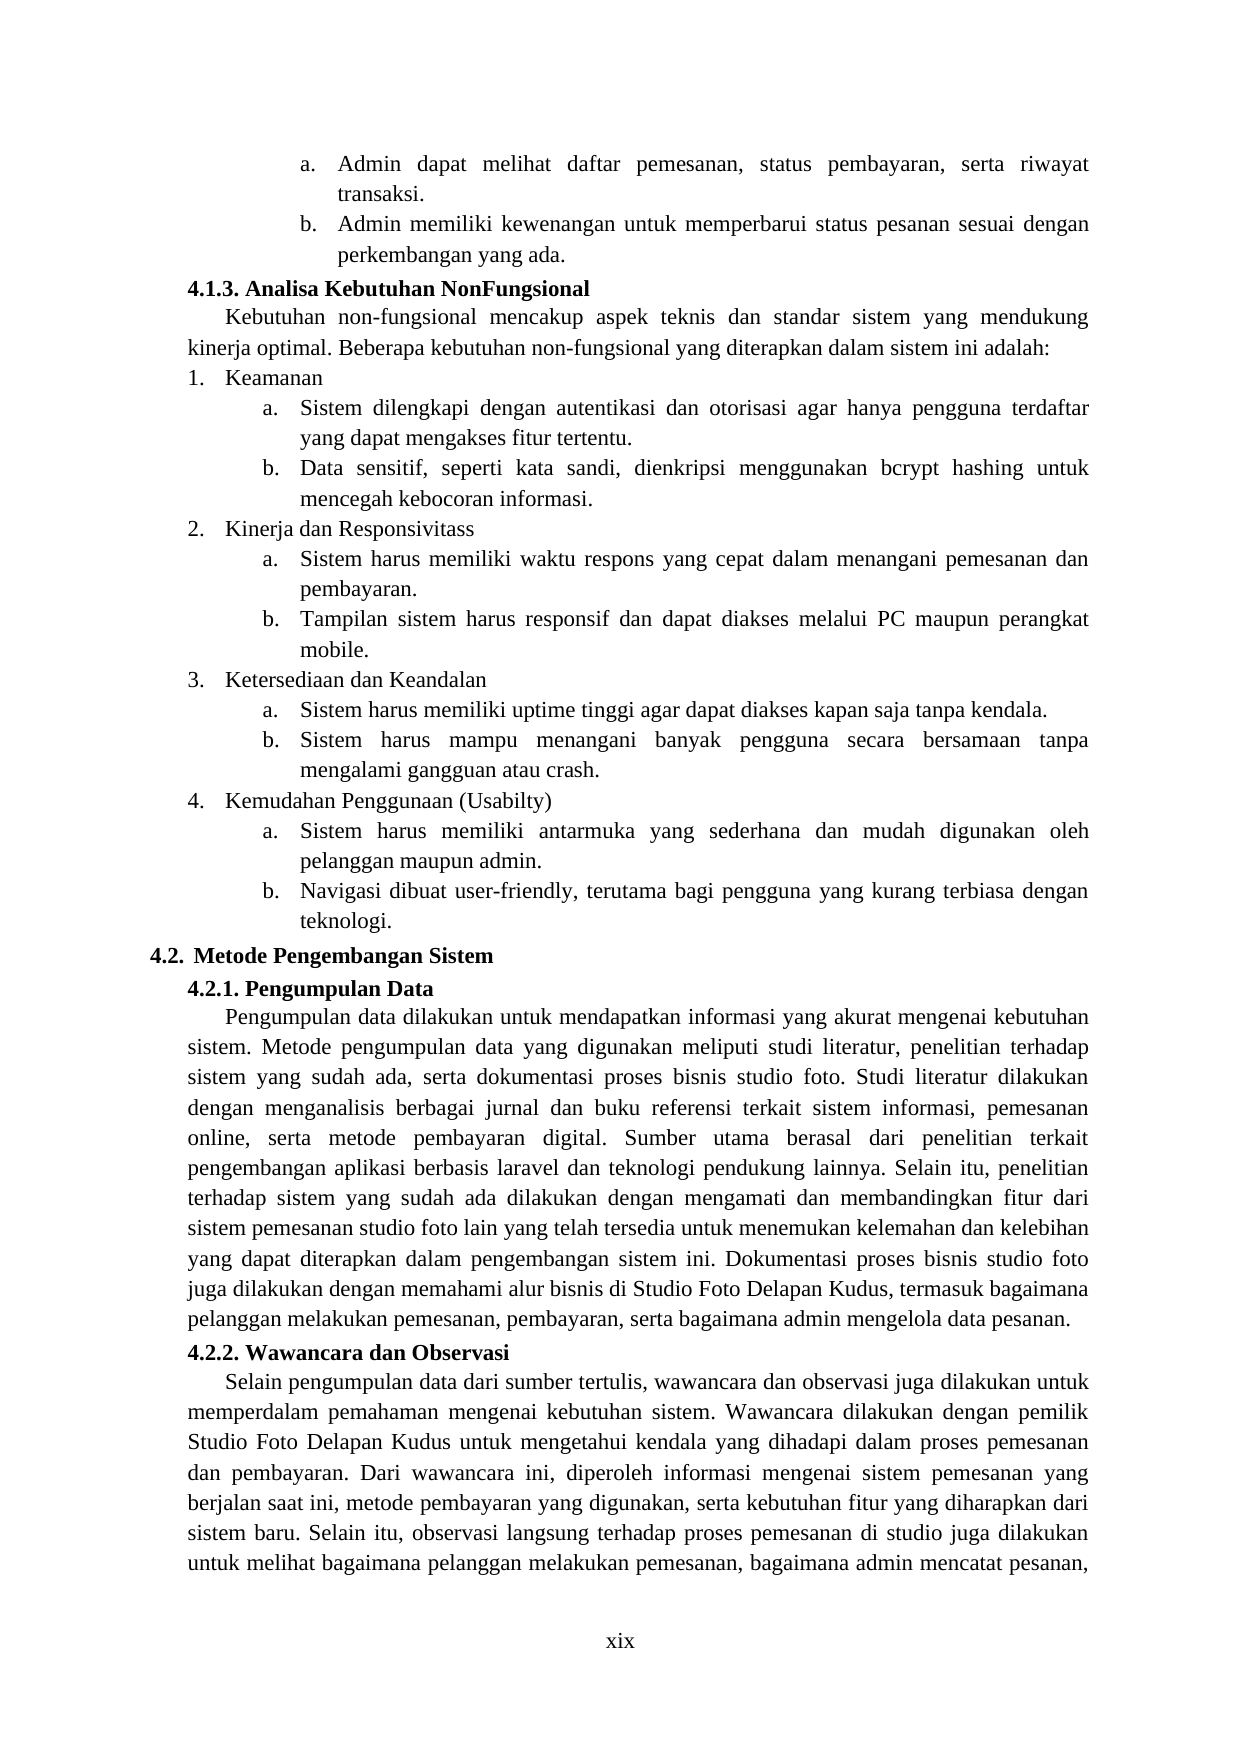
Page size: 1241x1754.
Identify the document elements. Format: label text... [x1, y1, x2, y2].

list Sistem harus memiliki waktu respons yang cepat dalam menangani pemesanan dan pembayaran. [262, 545, 1090, 602]
list Data sensitif, seperti kata sandi, dienkripsi menggunakan bcrypt hashing untuk mencegah kebocoran informasi. [262, 454, 1090, 511]
list Sistem dilengkapi dengan autentikasi dan otorisasi agar hanya pengguna terdaftar yang dapat mengakses fitur tertentu. [262, 394, 1090, 451]
list Sistem harus mampu menangani banyak pengguna secara bersamaan tanpa mengalami gangguan atau crash. [262, 726, 1090, 783]
subtitle Analisa Kebutuhan NonFungsional [187, 275, 1090, 301]
list Sistem harus memiliki antarmuka yang sederhana dan mudah digunakan oleh pelanggan maupun admin. [262, 817, 1090, 873]
list Ketersediaan dan Keandalan [187, 666, 1090, 692]
list Navigasi dibuat user-friendly, terutama bagi pengguna yang kurang terbiasa dengan teknologi. [262, 877, 1090, 934]
subtitle Metode Pengembangan Sistem [150, 942, 1090, 968]
text Pengumpulan data dilakukan untuk mendapatkan informasi yang akurat mengenai kebutuhan sistem. Metode pengumpulan data yang digunakan meliputi studi literatur, penelitian terhadap sistem yang sudah ada, serta dokumentasi proses bisnis studio foto. Studi literatur dilakukan dengan menganalisis berbagai jurnal dan buku referensi terkait sistem informasi, pemesanan online, serta metode pembayaran digital. Sumber utama berasal dari penelitian terkait pengembangan aplikasi berbasis laravel dan teknologi pendukung lainnya. Selain itu, penelitian terhadap sistem yang sudah ada dilakukan dengan mengamati dan membandingkan fitur dari sistem pemesanan studio foto lain yang telah tersedia untuk menemukan kelemahan dan kelebihan yang dapat diterapkan dalam pengembangan sistem ini. Dokumentasi proses bisnis studio foto juga dilakukan dengan memahami alur bisnis di Studio Foto Delapan Kudus, termasuk bagaimana pelanggan melakukan pemesanan, pembayaran, serta bagaimana admin mengelola data pesanan. [187, 1003, 1090, 1331]
subtitle Wawancara dan Observasi [187, 1339, 1090, 1366]
list Tampilan sistem harus responsif dan dapat diakses melalui PC maupun perangkat mobile. [262, 606, 1090, 662]
text Kebutuhan non-fungsional mencakup aspek teknis dan standar sistem yang mendukung kinerja optimal. Beberapa kebutuhan non-fungsional yang diterapkan dalam sistem ini adalah: [187, 303, 1090, 360]
list Kinerja dan Responsivitass [187, 515, 1090, 541]
list Admin dapat melihat daftar pemesanan, status pembayaran, serta riwayat transaksi. [300, 150, 1090, 207]
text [187, 1368, 1090, 1576]
list Kemudahan Penggunaan (Usabilty) [187, 787, 1090, 813]
list Keamanan [187, 364, 1090, 390]
list Sistem harus memiliki uptime tinggi agar dapat diakses kapan saja tanpa kendala. [262, 696, 1090, 722]
list Admin memiliki kewenangan untuk memperbarui status pesanan sesuai dengan perkembangan yang ada. [300, 210, 1090, 267]
subtitle Pengumpulan Data [187, 974, 1090, 1001]
